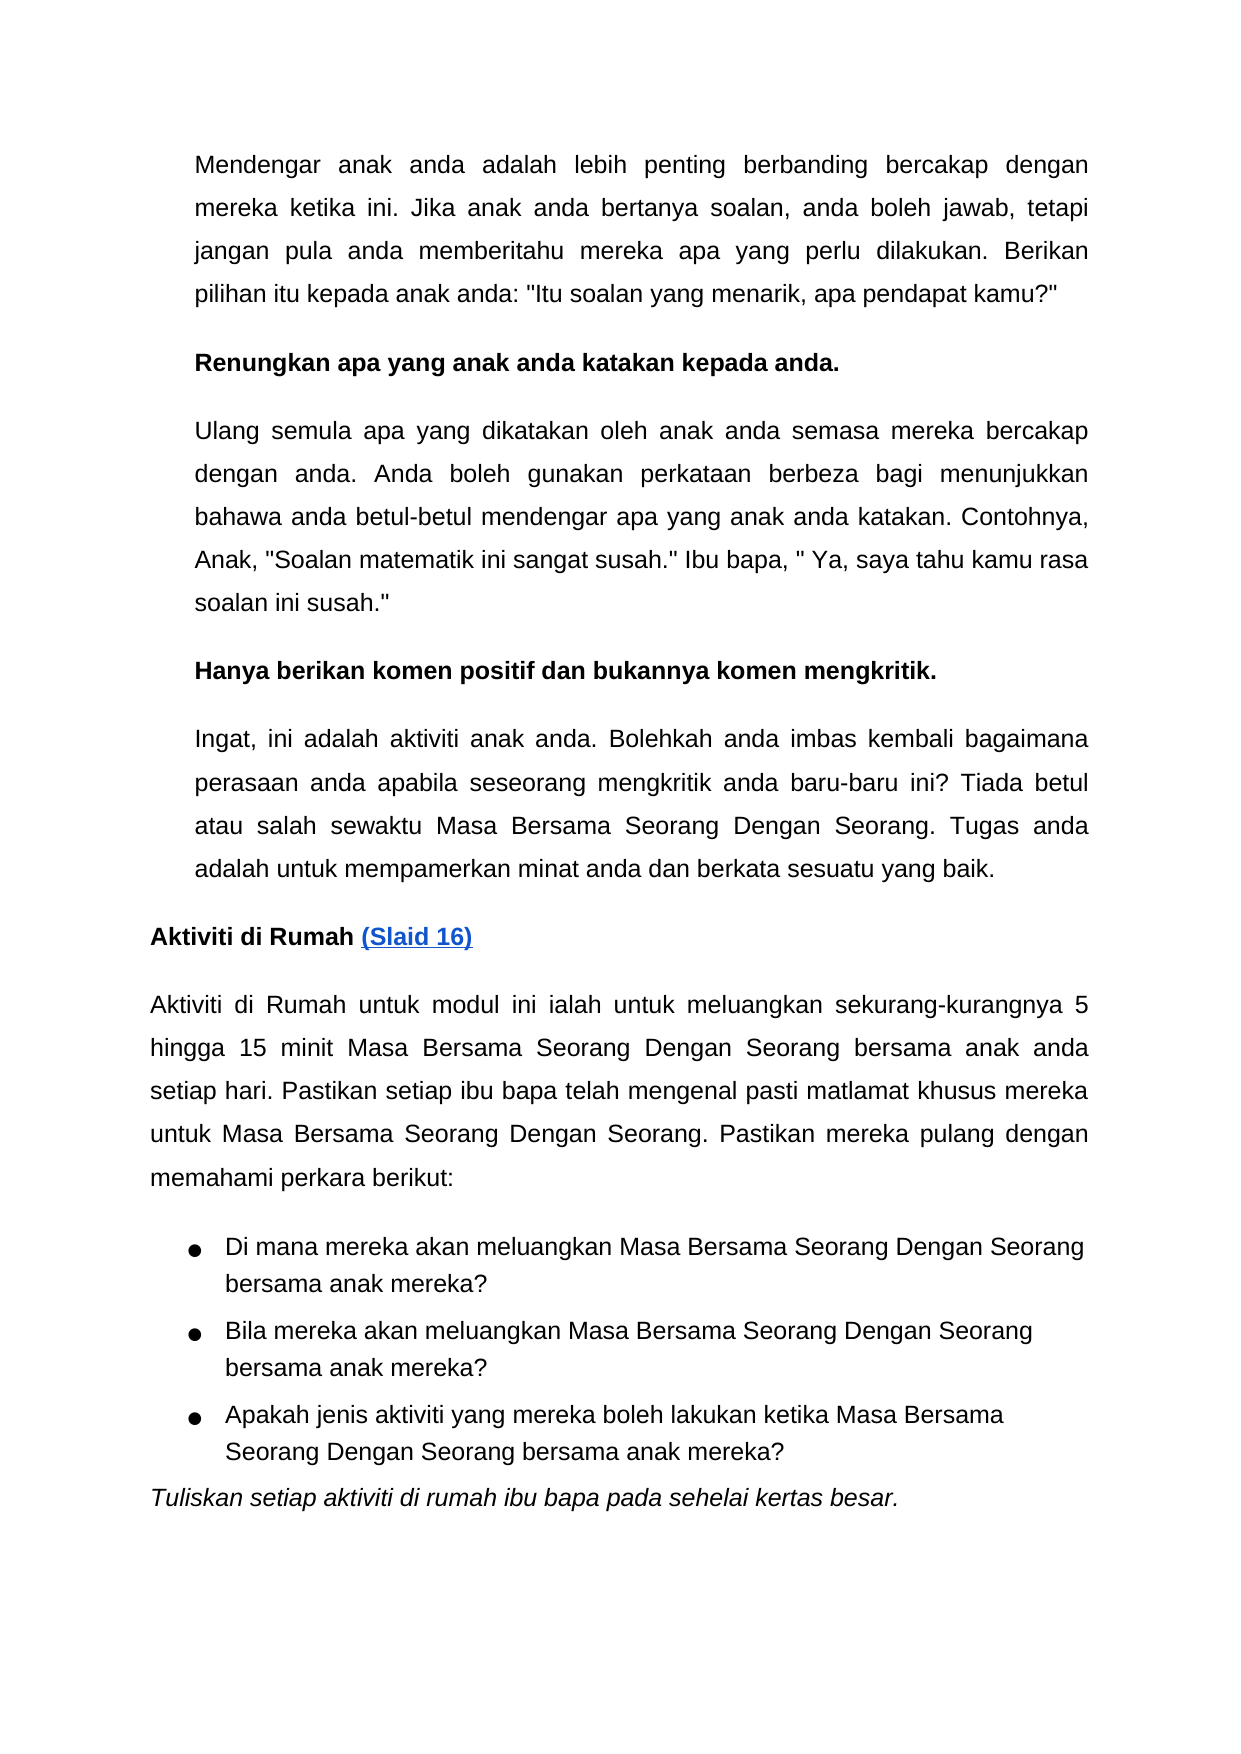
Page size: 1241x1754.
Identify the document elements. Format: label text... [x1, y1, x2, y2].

text Tuliskan setiap aktiviti di rumah ibu bapa pada sehelai kertas besar. [150, 1482, 1090, 1511]
list Di mana mereka akan meluangkan Masa Bersama Seorang Dengan Seorang bersama anak mereka? [187, 1231, 1090, 1298]
text Ulang semula apa yang dikatakan oleh anak anda semasa mereka bercakap dengan anda. Anda boleh gunakan perkataan berbeza bagi menunjukkan bahawa anda betul-betul mendengar apa yang anak anda katakan. Contohnya, Anak, "Soalan matematik ini sangat susah." Ibu bapa, " Ya, saya tahu kamu rasa soalan ini susah." [194, 416, 1090, 617]
text Renungkan apa yang anak anda katakan kepada anda. [194, 347, 1090, 376]
text Mendengar anak anda adalah lebih penting berbanding bercakap dengan mereka ketika ini. Jika anak anda bertanya soalan, anda boleh jawab, tetapi jangan pula anda memberitahu mereka apa yang perlu dilakukan. Berikan pilihan itu kepada anak anda: "Itu soalan yang menarik, apa pendapat kamu?" [194, 150, 1090, 308]
text Hanya berikan komen positif dan bukannya komen mengkritik. [194, 656, 1090, 685]
list Apakah jenis aktiviti yang mereka boleh lakukan ketika Masa Bersama Seorang Dengan Seorang bersama anak mereka? [187, 1398, 1090, 1466]
text Aktiviti di Rumah (Slaid 16) [150, 922, 1090, 951]
list Bila mereka akan meluangkan Masa Bersama Seorang Dengan Seorang bersama anak mereka? [187, 1314, 1090, 1382]
text Aktiviti di Rumah untuk modul ini ialah untuk meluangkan sekurang-kurangnya 5 hingga 15 minit Masa Bersama Seorang Dengan Seorang bersama anak anda setiap hari. Pastikan setiap ibu bapa telah mengenal pasti matlamat khusus mereka untuk Masa Bersama Seorang Dengan Seorang. Pastikan mereka pulang dengan memahami perkara berikut: [150, 990, 1090, 1191]
text Ingat, ini adalah aktiviti anak anda. Bolehkah anda imbas kembali bagaimana perasaan anda apabila seseorang mengkritik anda baru-baru ini? Tiada betul atau salah sewaktu Masa Bersama Seorang Dengan Seorang. Tugas anda adalah untuk mempamerkan minat anda dan berkata sesuatu yang baik. [194, 724, 1090, 882]
